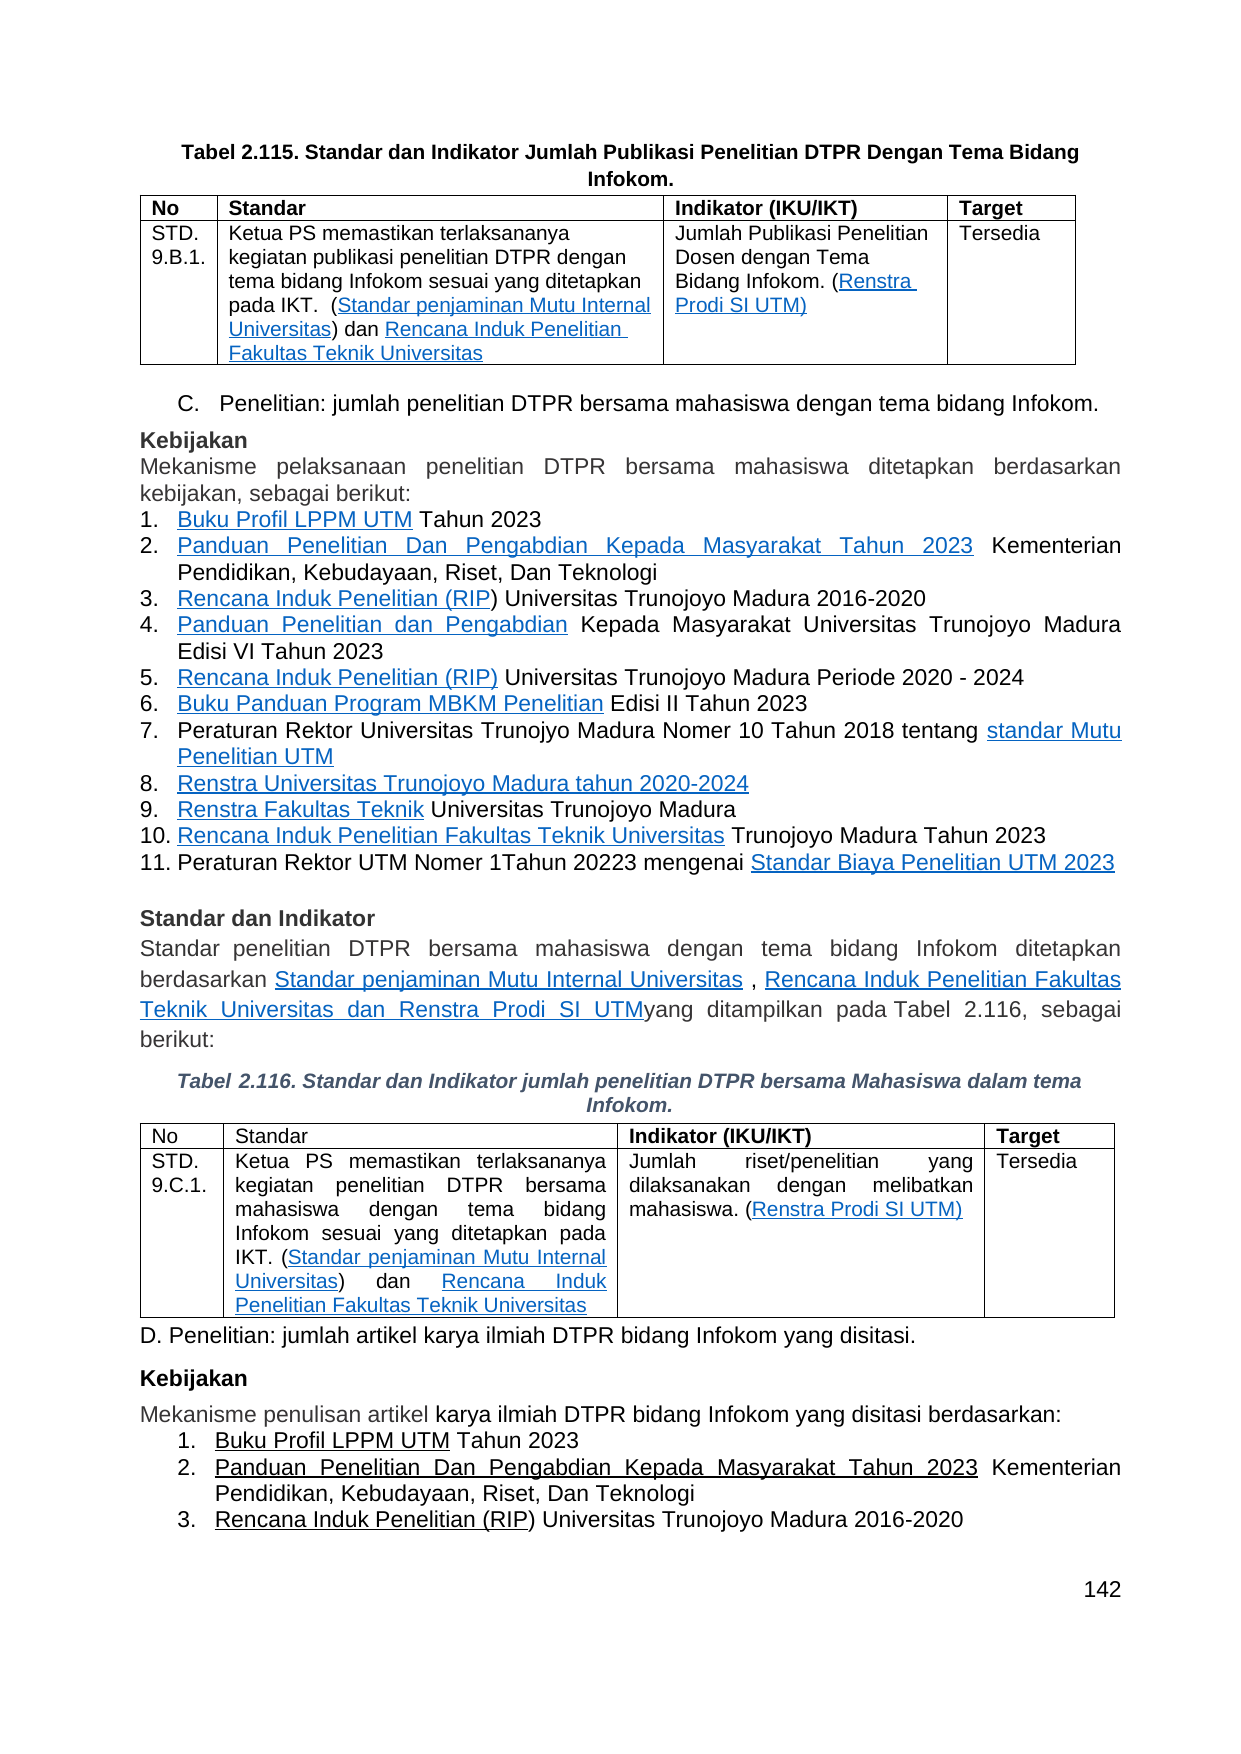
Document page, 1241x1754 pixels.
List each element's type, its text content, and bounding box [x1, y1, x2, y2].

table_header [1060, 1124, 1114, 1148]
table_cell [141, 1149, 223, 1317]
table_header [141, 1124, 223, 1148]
list Peraturan Rektor UTM Nomer 1Tahun 20223 mengenai Standar Biaya Penelitian UTM 2023 [139, 848, 1121, 875]
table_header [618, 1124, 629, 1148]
list Peraturan Rektor Universitas Trunojyo Madura Nomer 10 Tahun 2018 tentang standar Mutu Penelitian UTM [139, 717, 1121, 769]
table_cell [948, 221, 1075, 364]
list Rencana Induk Penelitian (RIP) Universitas Trunojoyo Madura 2016-2020 [139, 585, 1121, 611]
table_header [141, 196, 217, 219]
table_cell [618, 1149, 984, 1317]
subtitle Penelitian: jumlah penelitian DTPR bersama mahasiswa dengan tema bidang Infokom. [177, 390, 1121, 417]
list Renstra Universitas Trunojoyo Madura tahun 2020-2024 [139, 769, 1113, 796]
text Kebijakan [139, 1364, 1121, 1391]
list Renstra Fakultas Teknik Universitas Trunojoyo Madura [139, 796, 1113, 822]
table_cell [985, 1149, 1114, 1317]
list Rencana Induk Penelitian (RIP) Universitas Trunojoyo Madura 2016-2020 [177, 1506, 1121, 1533]
list Buku Profil LPPM UTM Tahun 2023 [177, 1427, 1121, 1454]
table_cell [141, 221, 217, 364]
list Rencana Induk Penelitian Fakultas Teknik Universitas Trunojoyo Madura Tahun 2023 [139, 822, 1113, 848]
text Mekanisme penulisan artikel karya ilmiah DTPR bidang Infokom yang disitasi berdasarkan: [139, 1401, 1121, 1427]
list Rencana Induk Penelitian (RIP) Universitas Trunojoyo Madura Periode 2020 ‐ 2024 [139, 664, 1121, 690]
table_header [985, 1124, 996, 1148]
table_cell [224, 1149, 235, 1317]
list Panduan Penelitian dan Pengabdian Kepada Masyarakat Universitas Trunojoyo Madura Edisi VI Tahun 2023 [139, 611, 1121, 664]
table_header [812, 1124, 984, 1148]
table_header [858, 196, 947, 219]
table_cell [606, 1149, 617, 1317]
list Panduan Penelitian Dan Pengabdian Kepada Masyarakat Tahun 2023 Kementerian Pendidikan, Kebudayaan, Riset, Dan Teknologi [177, 1454, 1121, 1506]
text Tabel 2.115. Standar dan Indikator Jumlah Publikasi Penelitian DTPR Dengan Tema Bidang Infokom. [139, 139, 1121, 191]
text Mekanisme pelaksanaan penelitian DTPR bersama mahasiswa ditetapkan berdasarkan kebijakan, sebagai berikut: [139, 453, 1121, 506]
list Panduan Penelitian Dan Pengabdian Kepada Masyarakat Tahun 2023 Kementerian Pendidikan, Kebudayaan, Riset, Dan Teknologi [139, 532, 1121, 585]
subtitle D. Penelitian: jumlah artikel karya ilmiah DTPR bidang Infokom yang disitasi. [139, 1322, 1121, 1348]
text Tabel 2.116. Standar dan Indikator jumlah penelitian DTPR bersama Mahasiswa dalam tema Infokom. [139, 1069, 1121, 1117]
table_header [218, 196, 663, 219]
text Standar penelitian DTPR bersama mahasiswa dengan tema bidang Infokom ditetapkan berdasarkan Standar penjaminan Mutu Internal Universitas , Rencana Induk Penelitian Fakultas Teknik Universitas dan Renstra Prodi SI UTMyang ditampilkan pada Tabel 2.116, sebagai berikut: [139, 935, 1121, 1052]
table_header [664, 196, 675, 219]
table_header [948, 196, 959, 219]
list Buku Profil LPPM UTM Tahun 2023 [139, 506, 1121, 532]
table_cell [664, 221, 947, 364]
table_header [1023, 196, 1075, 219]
text Standar dan Indikator [139, 905, 1121, 931]
list Buku Panduan Program MBKM Penelitian Edisi II Tahun 2023 [139, 690, 1121, 717]
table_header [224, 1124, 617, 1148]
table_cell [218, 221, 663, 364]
text Kebijakan [139, 427, 1121, 453]
